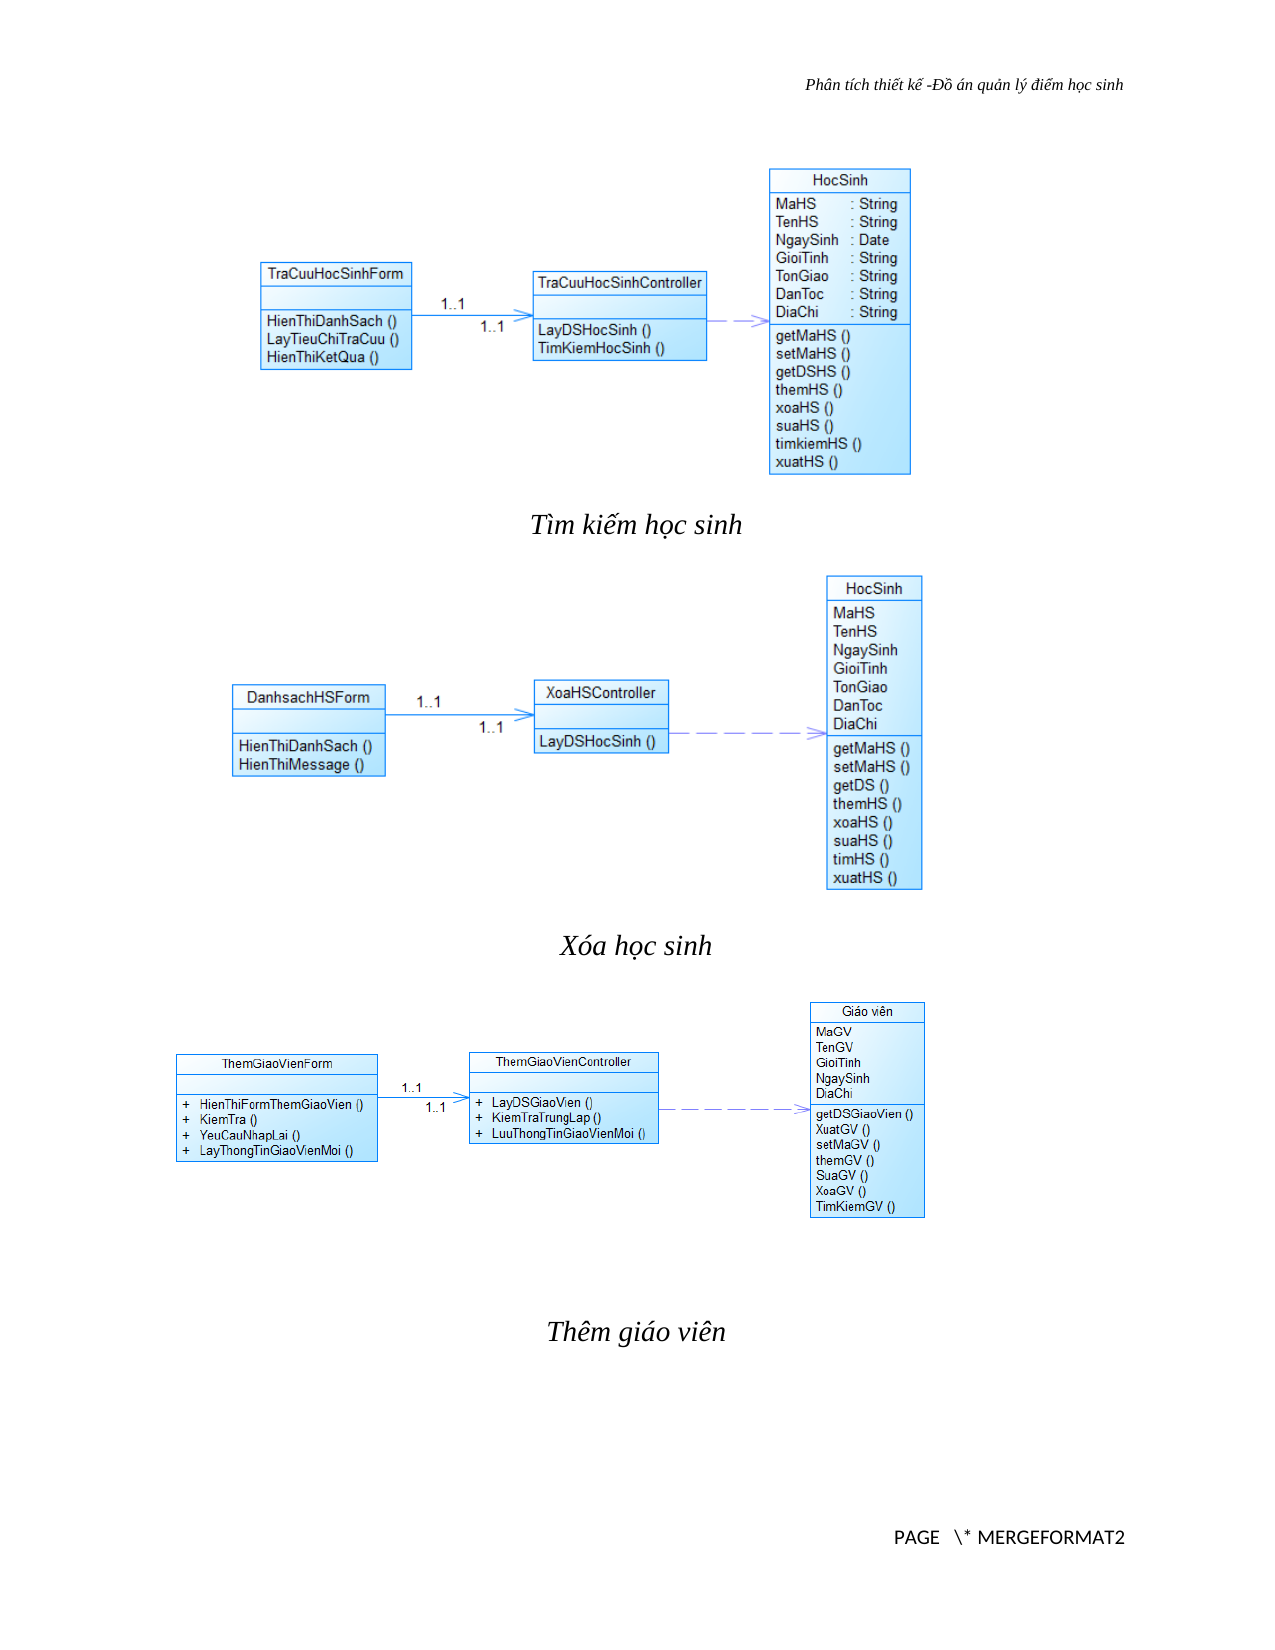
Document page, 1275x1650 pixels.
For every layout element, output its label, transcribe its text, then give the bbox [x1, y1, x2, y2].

text Xóa học sinh [150, 928, 1125, 962]
text Thêm giáo viên [150, 1314, 1125, 1348]
picture [150, 987, 982, 1231]
picture [150, 150, 1125, 483]
picture [150, 566, 1125, 904]
text Tìm kiếm học sinh [150, 507, 1125, 541]
